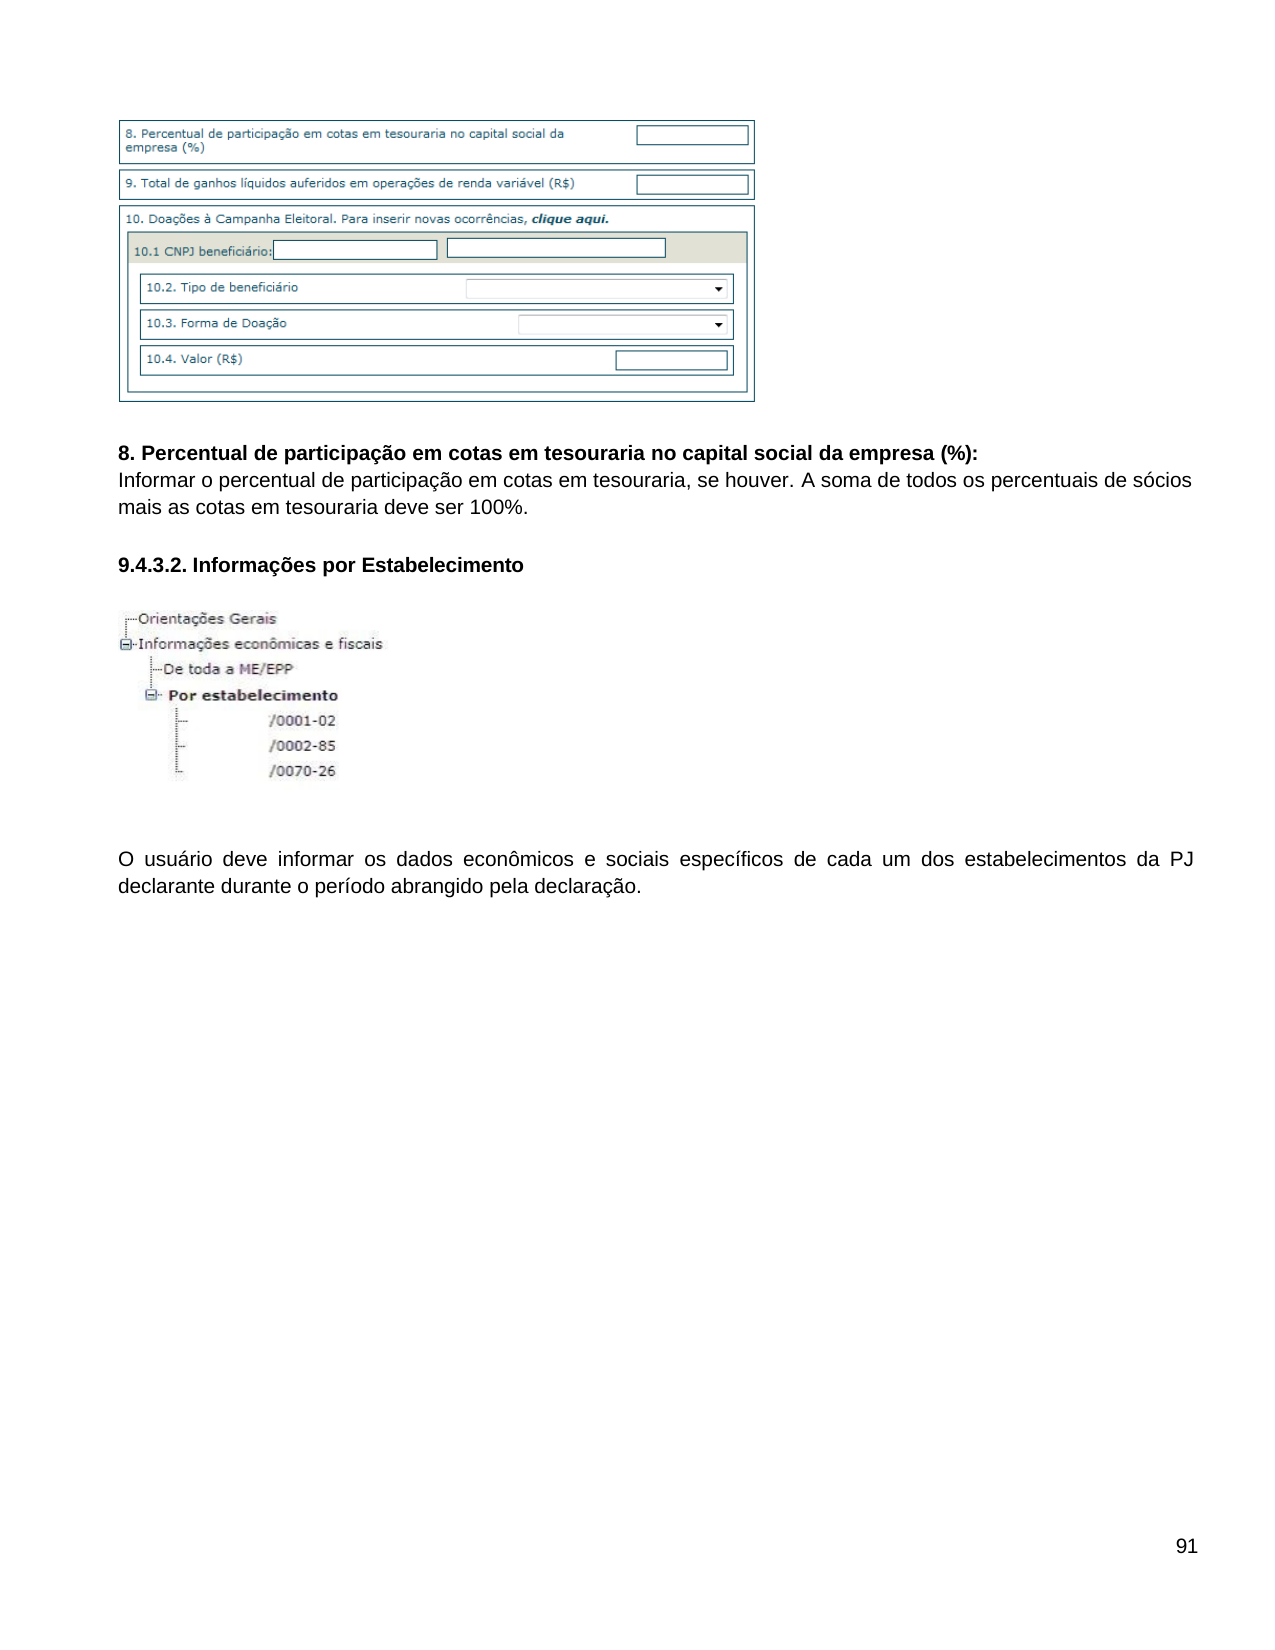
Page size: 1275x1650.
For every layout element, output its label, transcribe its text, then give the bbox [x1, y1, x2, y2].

subtitle 8. Percentual de participação em cotas em tesouraria no capital social da empresa (%): [118, 441, 1227, 464]
subtitle Informações por Estabelecimento [118, 553, 1227, 577]
text Informar o percentual de participação em cotas em tesouraria, se houver. A soma de todos os percentuais de sócios mais as cotas em tesouraria deve ser 100%. [118, 468, 1227, 519]
picture [119, 120, 756, 402]
picture [118, 610, 389, 790]
text O usuário deve informar os dados econômicos e sociais específicos de cada um dos estabelecimentos da PJ declarante durante o período abrangido pela declaração. [118, 847, 1227, 897]
